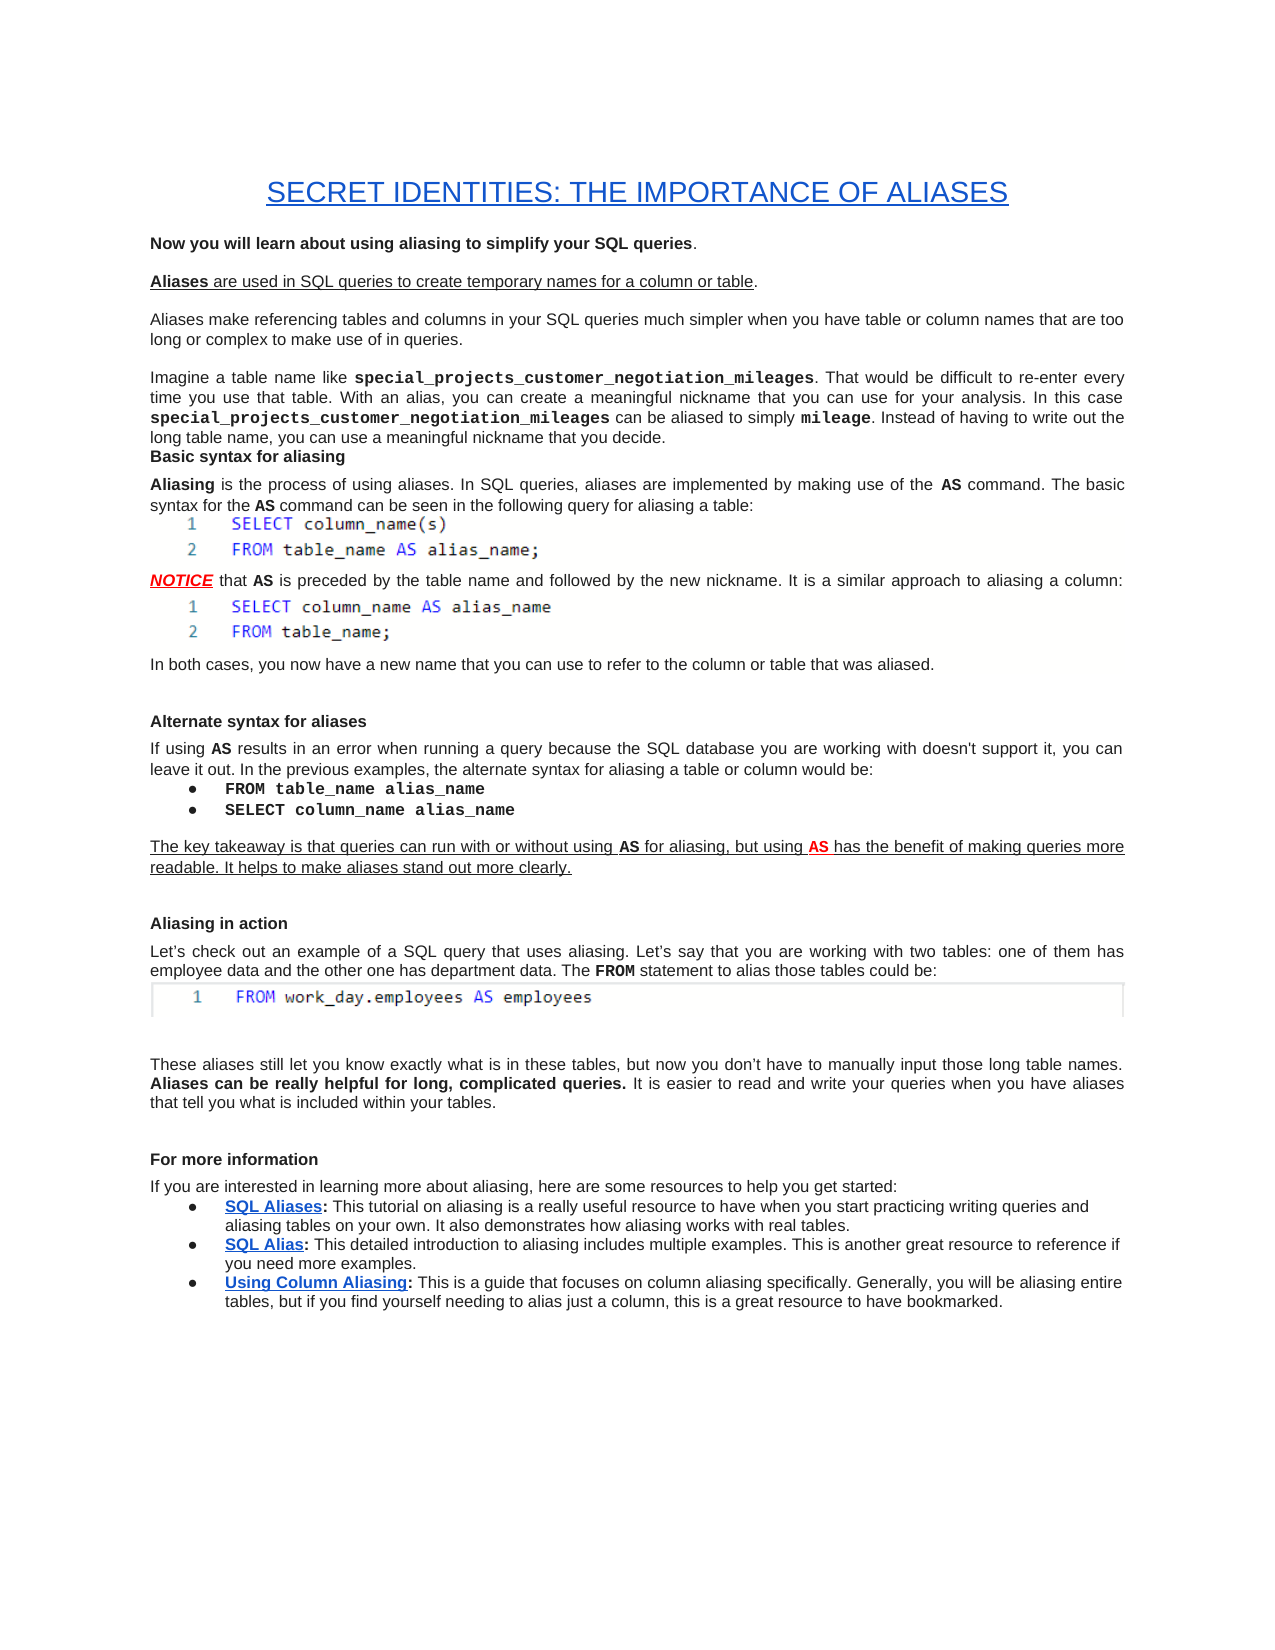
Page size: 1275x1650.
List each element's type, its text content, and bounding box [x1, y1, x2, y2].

subtitle SECRET IDENTITIES: THE IMPORTANCE OF ALIASES [150, 175, 1125, 208]
picture [150, 516, 1125, 564]
text The key takeaway is that queries can run with or without using AS for aliasing, but using AS has the benefit of making queries more readable. It helps to make aliases stand out more clearly. [150, 837, 1125, 877]
text NOTICE that AS is preceded by the table name and followed by the new nickname. It is a similar approach to aliasing a column:In both cases, you now have a new name that you can use to refer to the column or table that was aliased. [150, 564, 1125, 597]
text Now you will learn about using aliasing to simplify your SQL queries. [150, 233, 1125, 253]
list SELECT column_name alias_name [187, 799, 1125, 820]
text NOTICE that AS is preceded by the table name and followed by the new nickname. It is a similar approach to aliasing a column:In both cases, you now have a new name that you can use to refer to the column or table that was aliased. [150, 648, 1125, 674]
text Imagine a table name like special_projects_customer_negotiation_mileages. That would be difficult to re-enter every time you use that table. With an alias, you can create a meaningful nickname that you can use for your analysis. In this case special_projects_customer_negotiation_mileages can be aliased to simply mileage. Instead of having to write out the long table name, you can use a meaningful nickname that you decide. [150, 368, 1125, 447]
text Aliases make referencing tables and columns in your SQL queries much simpler when you have table or column names that are too long or complex to make use of in queries. [150, 310, 1125, 348]
list SQL Aliases: This tutorial on aliasing is a really useful resource to have when you start practicing writing queries and aliasing tables on your own. It also demonstrates how aliasing works with real tables. [187, 1196, 1125, 1235]
list Using Column Aliasing: This is a guide that focuses on column aliasing specifically. Generally, you will be aliasing entire tables, but if you find yourself needing to alias just a column, this is a great resource to have bookmarked. [187, 1273, 1125, 1311]
subtitle For more information [150, 1150, 1125, 1169]
text If you are interested in learning more about aliasing, here are some resources to help you get started: [150, 1177, 1125, 1196]
picture [150, 597, 1125, 648]
picture [150, 981, 1125, 1017]
list SQL Alias: This detailed introduction to aliasing includes multiple examples. This is another great resource to reference if you need more examples. [187, 1235, 1125, 1273]
text If using AS results in an error when running a query because the SQL database you are working with doesn't support it, you can leave it out. In the previous examples, the alternate syntax for aliasing a table or column would be: [150, 739, 1125, 779]
text Let’s check out an example of a SQL query that uses aliasing. Let’s say that you are working with two tables: one of them has employee data and the other one has department data. The FROM statement to alias those tables could be: [150, 942, 1125, 981]
subtitle Basic syntax for aliasing [150, 447, 1125, 466]
subtitle Alternate syntax for aliases [150, 712, 1125, 731]
list FROM table_name alias_name [187, 779, 1125, 799]
text Aliases are used in SQL queries to create temporary names for a column or table. [150, 272, 1125, 291]
text These aliases still let you know exactly what is in these tables, but now you don’t have to manually input those long table names. Aliases can be really helpful for long, complicated queries. It is easier to read and write your queries when you have aliases that tell you what is included within your tables. [150, 1055, 1125, 1112]
text Aliasing is the process of using aliases. In SQL queries, aliases are implemented by making use of the AS command. The basic syntax for the AS command can be seen in the following query for aliasing a table: [150, 475, 1125, 516]
subtitle Aliasing in action [150, 914, 1125, 933]
